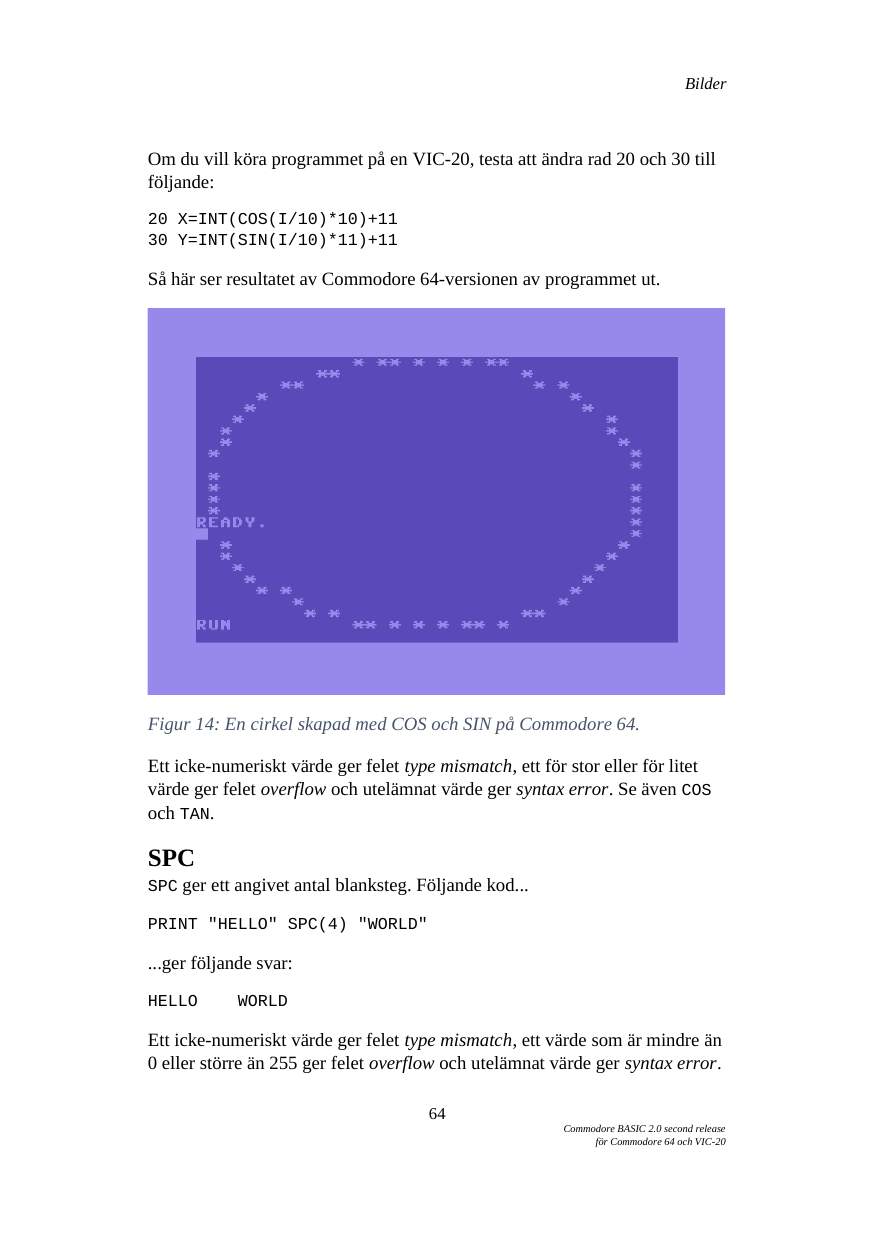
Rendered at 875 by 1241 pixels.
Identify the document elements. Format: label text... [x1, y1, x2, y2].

text Ett icke-numeriskt värde ger felet type mismatch, ett för stor eller för litet värde ger felet overflow och utelämnat värde ger syntax error. Se även COS och TAN. [148, 755, 726, 825]
picture [147, 308, 726, 695]
subtitle SPC [148, 843, 726, 872]
text HELLO WORLD [148, 992, 726, 1011]
text ...ger följande svar: [148, 952, 726, 974]
text Figur 14: En cirkel skapad med COS och SIN på Commodore 64. [148, 712, 726, 734]
text SPC ger ett angivet antal blanksteg. Följande kod... [148, 874, 726, 897]
text Ett icke-numeriskt värde ger felet type mismatch, ett värde som är mindre än 0 eller större än 255 ger felet overflow och utelämnat värde ger syntax error. [148, 1029, 726, 1074]
text PRINT "HELLO" SPC(4) "WORLD" [148, 915, 726, 934]
text 20 X=INT(COS(I/10)*10)+11 30 Y=INT(SIN(I/10)*11)+11 [148, 211, 726, 250]
text Så här ser resultatet av Commodore 64-versionen av programmet ut. [148, 268, 726, 290]
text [148, 148, 726, 192]
